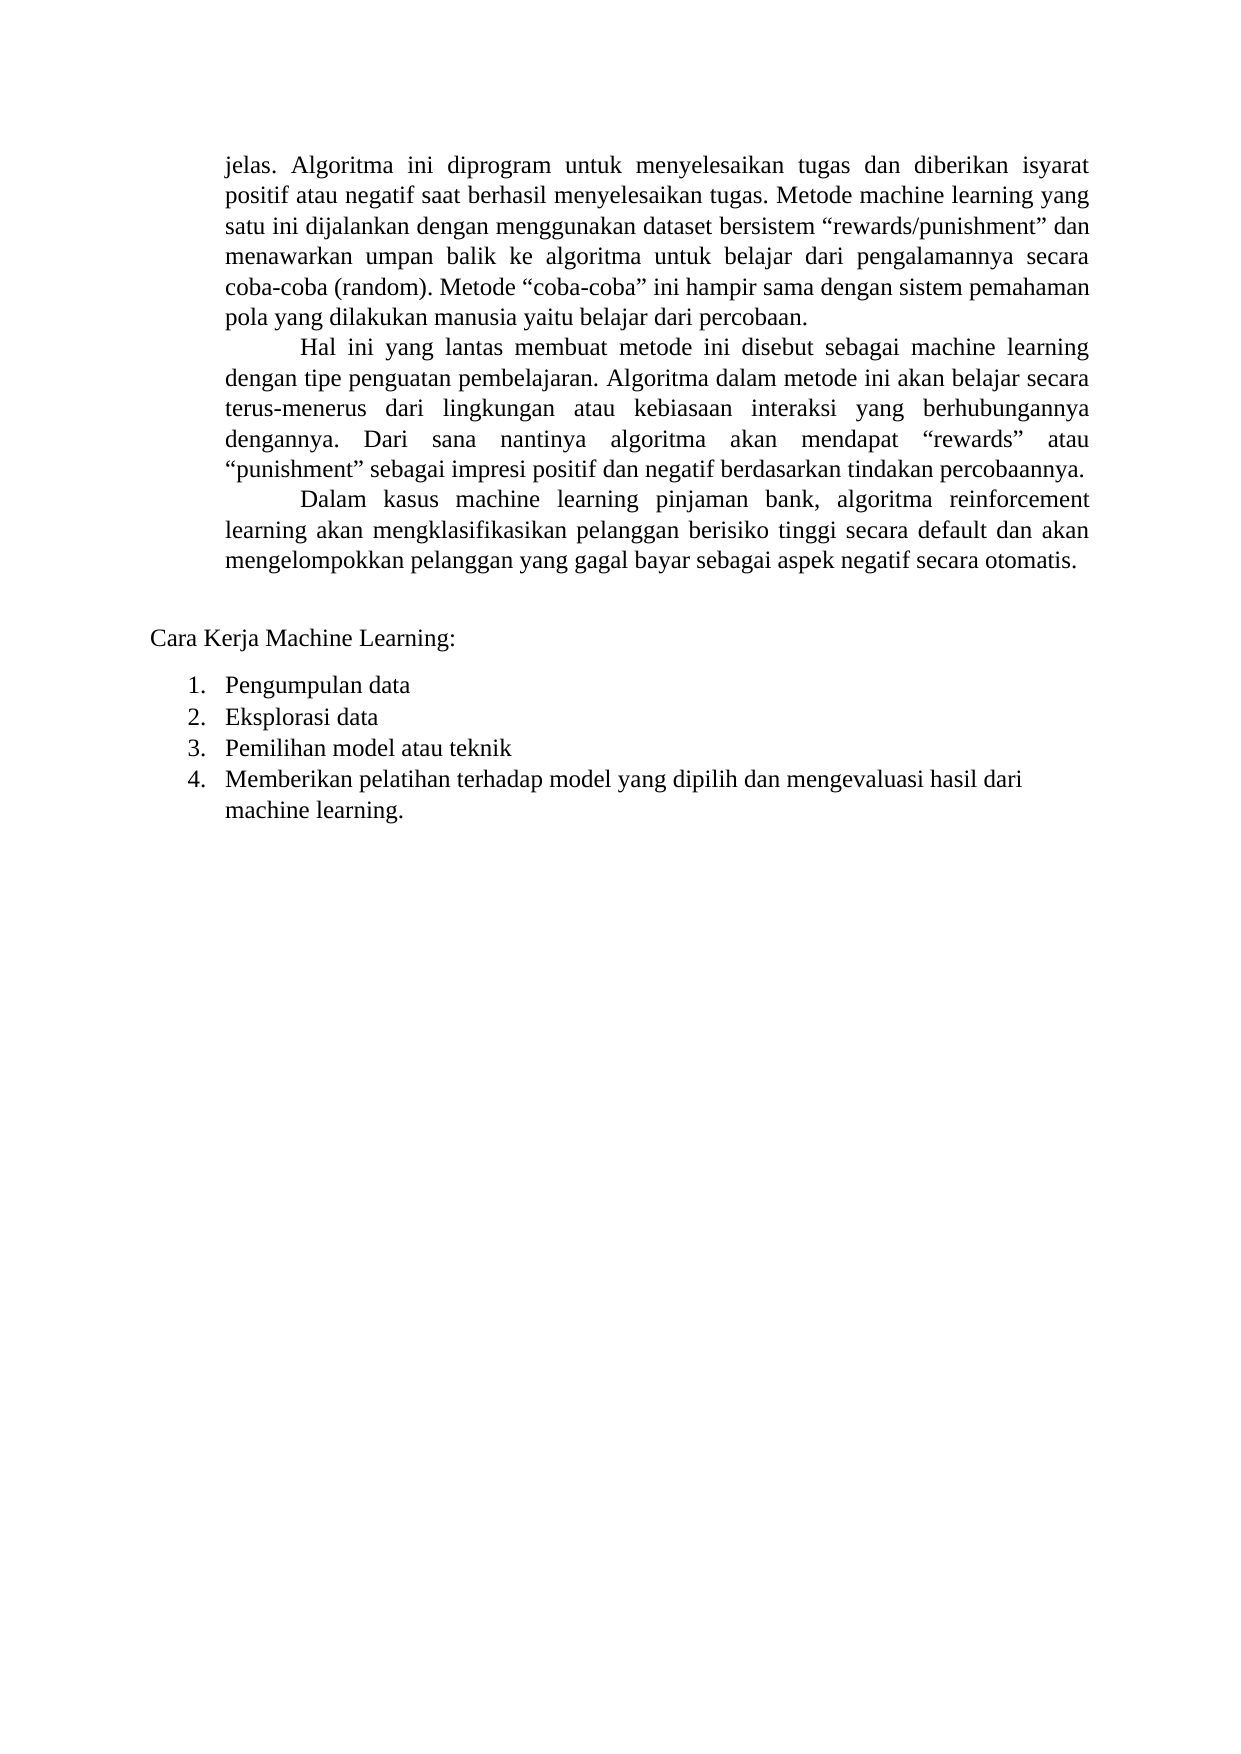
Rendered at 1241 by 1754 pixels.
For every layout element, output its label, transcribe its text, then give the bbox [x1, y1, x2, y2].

list Hal ini yang lantas membuat metode ini disebut sebagai machine learning dengan tipe penguatan pembelajaran. Algoritma dalam metode ini akan belajar secara terus-menerus dari lingkungan atau kebiasaan interaksi yang berhubungannya dengannya. Dari sana nantinya algoritma akan mendapat “rewards” atau “punishment” sebagai impresi positif dan negatif berdasarkan tindakan percobaannya. [225, 332, 1090, 483]
text Cara Kerja Machine Learning: [150, 623, 1090, 652]
list Pemilihan model atau teknik [187, 733, 1090, 761]
list Eksplorasi data [187, 702, 1090, 730]
list Memberikan pelatihan terhadap model yang dipilih dan mengevaluasi hasil dari machine learning. [187, 764, 1090, 823]
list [225, 150, 1090, 331]
list Dalam kasus machine learning pinjaman bank, algoritma reinforcement learning akan mengklasifikasikan pelanggan berisiko tinggi secara default dan akan mengelompokkan pelanggan yang gagal bayar sebagai aspek negatif secara otomatis. [225, 484, 1090, 574]
list Pengumpulan data [187, 671, 1090, 699]
